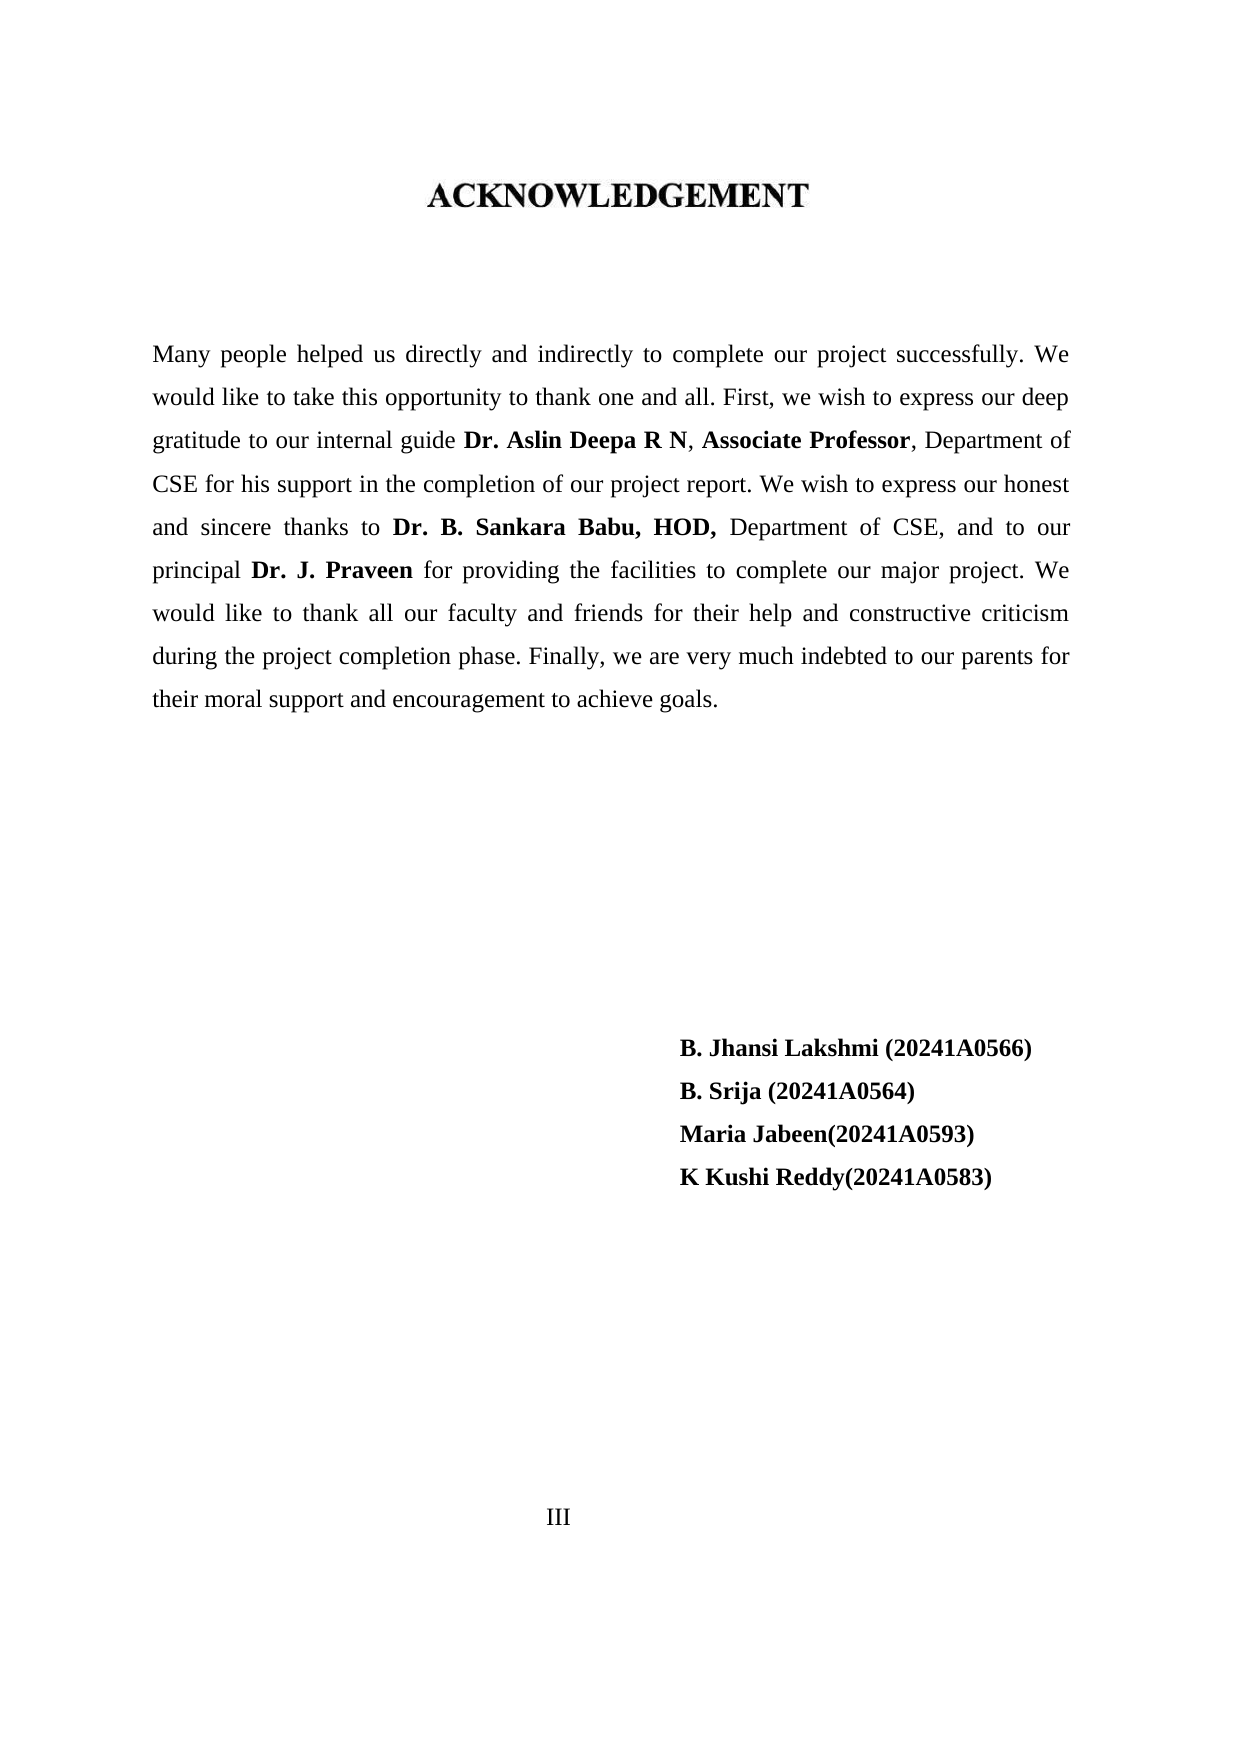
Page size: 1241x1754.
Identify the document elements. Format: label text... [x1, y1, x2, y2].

text Maria Jabeen(20241A0593) [679, 1119, 1077, 1148]
text B. Jhansi Lakshmi (20241A0566) [679, 1033, 1077, 1061]
picture [424, 179, 810, 208]
text B. Srija (20241A0564) [679, 1076, 1077, 1104]
text K Kushi Reddy(20241A0583) [679, 1162, 1077, 1489]
text III [133, 1502, 1077, 1574]
text Many people helped us directly and indirectly to complete our project successfully. We would like to take this opportunity to thank one and all. First, we wish to express our deep gratitude to our internal guide Dr. Aslin Deepa R N, Associate Professor, Department of CSE for his support in the completion of our project report. We wish to express our honest and sincere thanks to Dr. B. Sankara Babu, HOD, Department of CSE, and to our principal Dr. J. Praveen for providing the facilities to complete our major project. We would like to thank all our faculty and friends for their help and constructive criticism during the project completion phase. Finally, we are very much indebted to our parents for their moral support and encouragement to achieve goals. [152, 339, 1071, 713]
